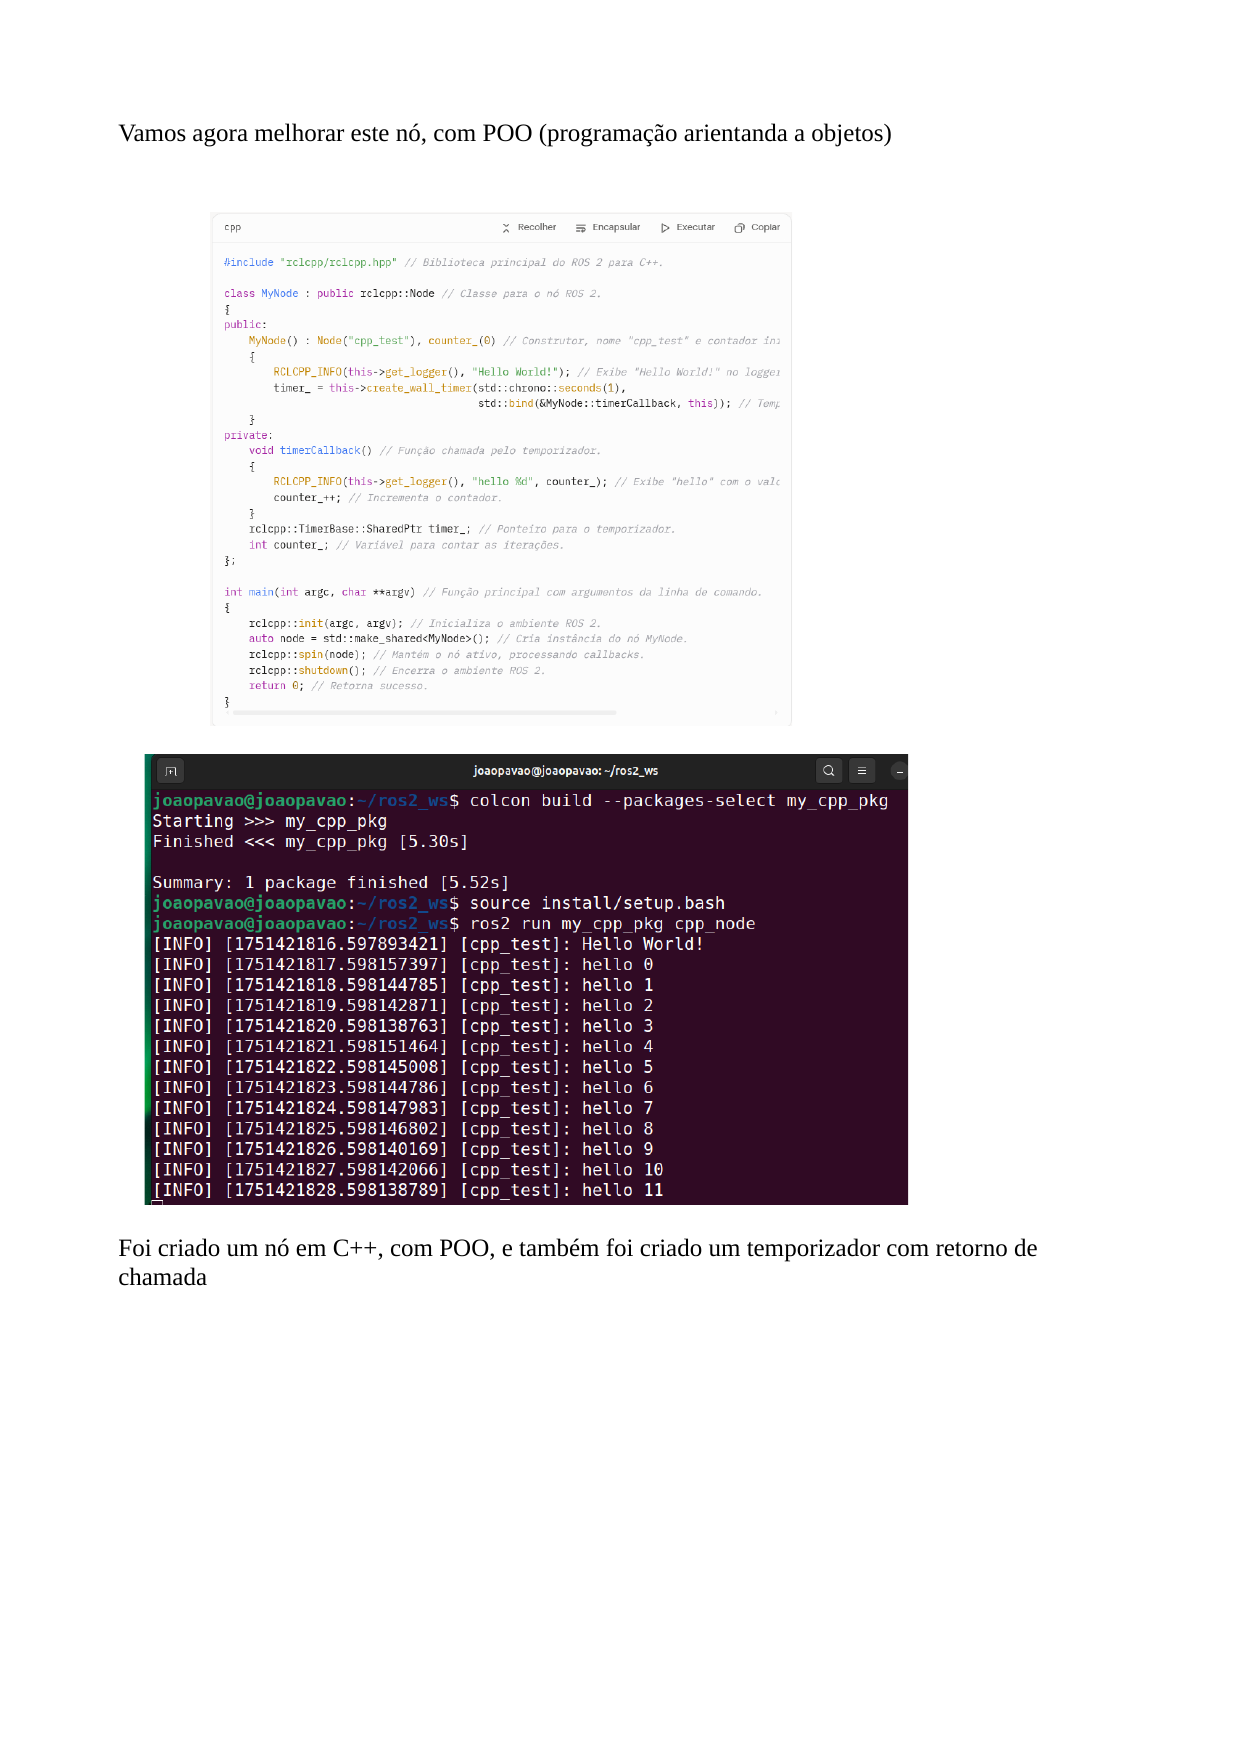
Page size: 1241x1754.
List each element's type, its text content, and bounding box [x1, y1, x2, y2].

text Foi criado um nó em C++, com POO, e também foi criado um temporizador com retorno de chamada [118, 1233, 1122, 1291]
picture [210, 212, 793, 726]
text Vamos agora melhorar este nó, com POO (programação arientanda a objetos) [118, 118, 1122, 147]
picture [144, 754, 909, 1205]
